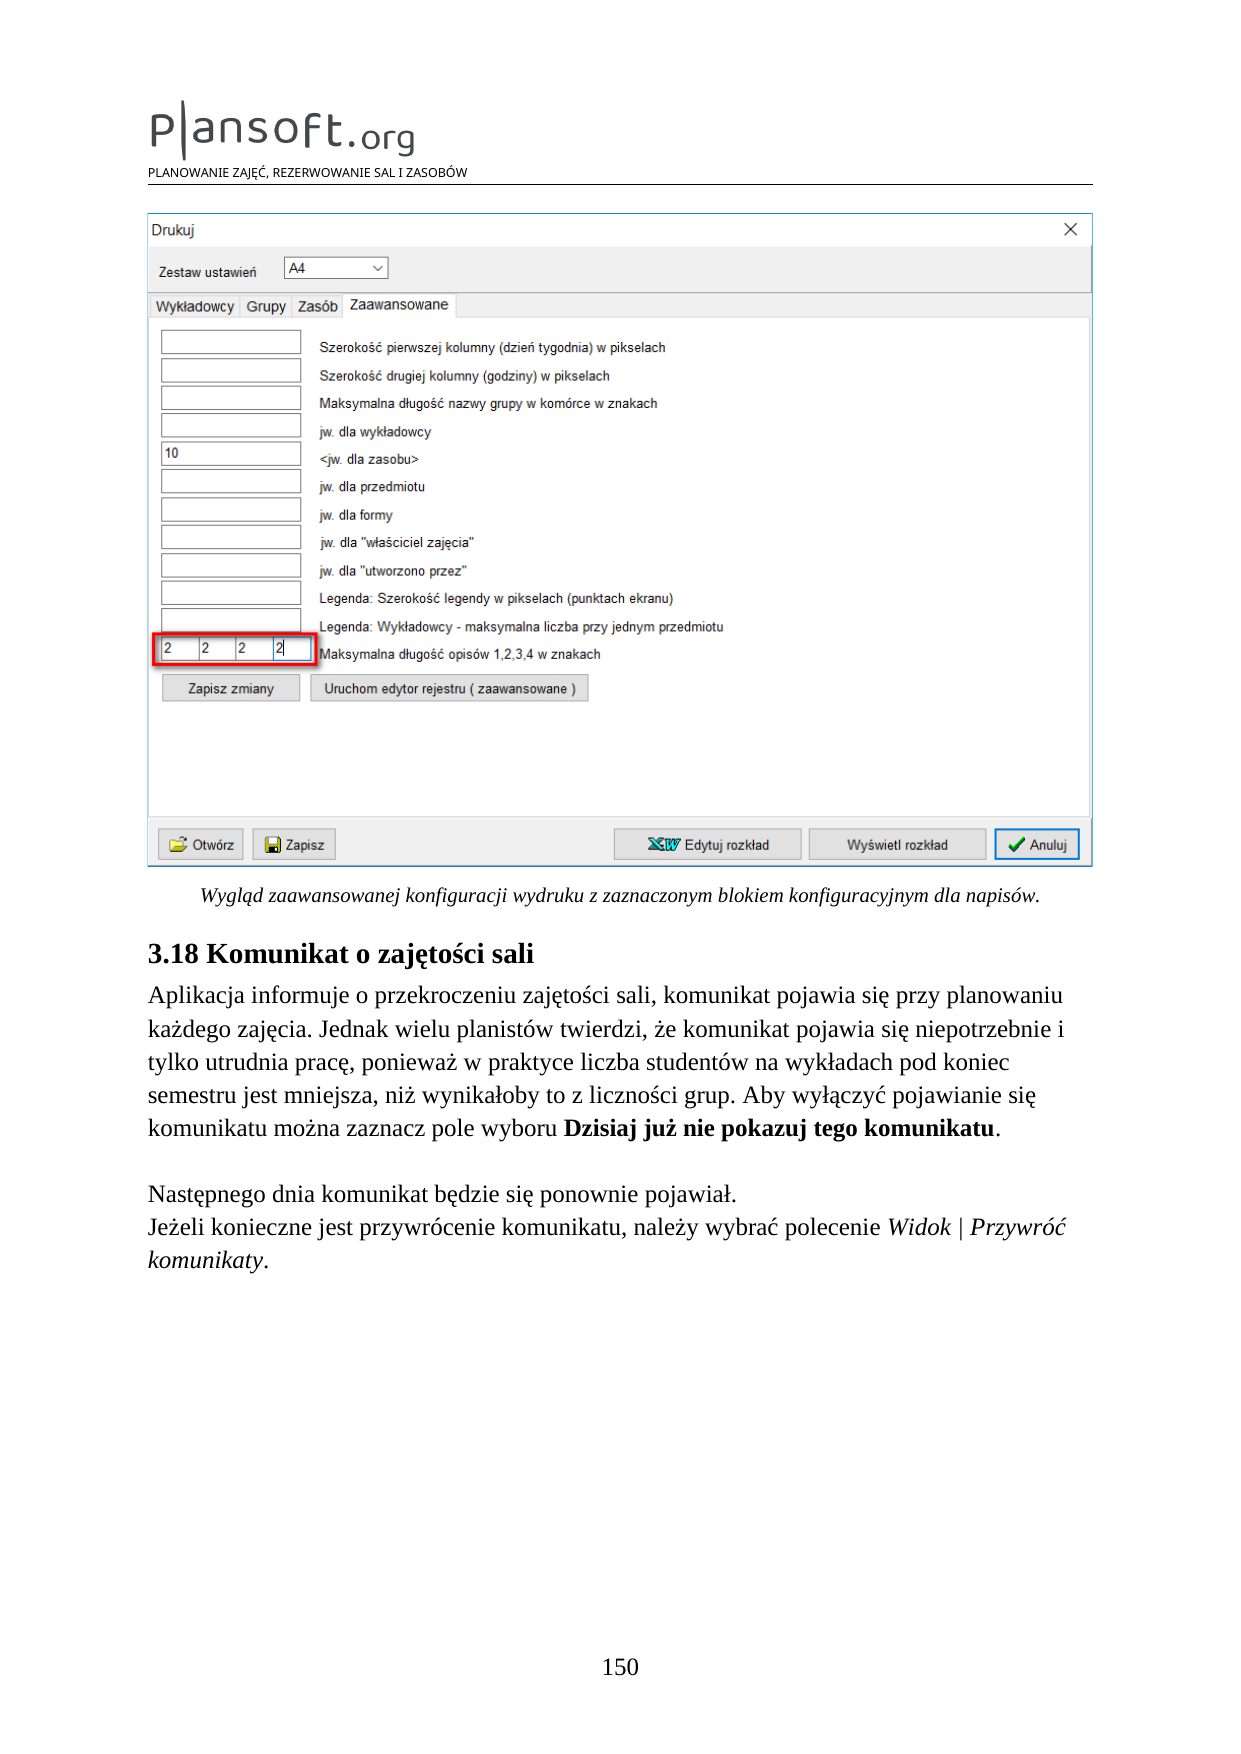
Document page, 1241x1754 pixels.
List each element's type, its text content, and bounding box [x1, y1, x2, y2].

picture [147, 213, 1093, 867]
text Wygląd zaawansowanej konfiguracji wydruku z zaznaczonym blokiem konfiguracyjnym dla napisów. [148, 883, 1093, 907]
text Następnego dnia komunikat będzie się ponownie pojawiał. [148, 1179, 1093, 1207]
text Aplikacja informuje o przekroczeniu zajętości sali, komunikat pojawia się przy planowaniu każdego zajęcia. Jednak wielu planistów twierdzi, że komunikat pojawia się niepotrzebnie i tylko utrudnia pracę, ponieważ w praktyce liczba studentów na wykładach pod koniec semestru jest mniejsza, niż wynikałoby to z liczności grup. Aby wyłączyć pojawianie się komunikatu można zaznacz pole wyboru Dzisiaj już nie pokazuj tego komunikatu. [148, 981, 1093, 1141]
text Jeżeli konieczne jest przywrócenie komunikatu, należy wybrać polecenie Widok | Przywróć komunikaty. [148, 1212, 1093, 1273]
subtitle Komunikat o zajętości sali [148, 936, 1093, 969]
picture [147, 73, 418, 165]
